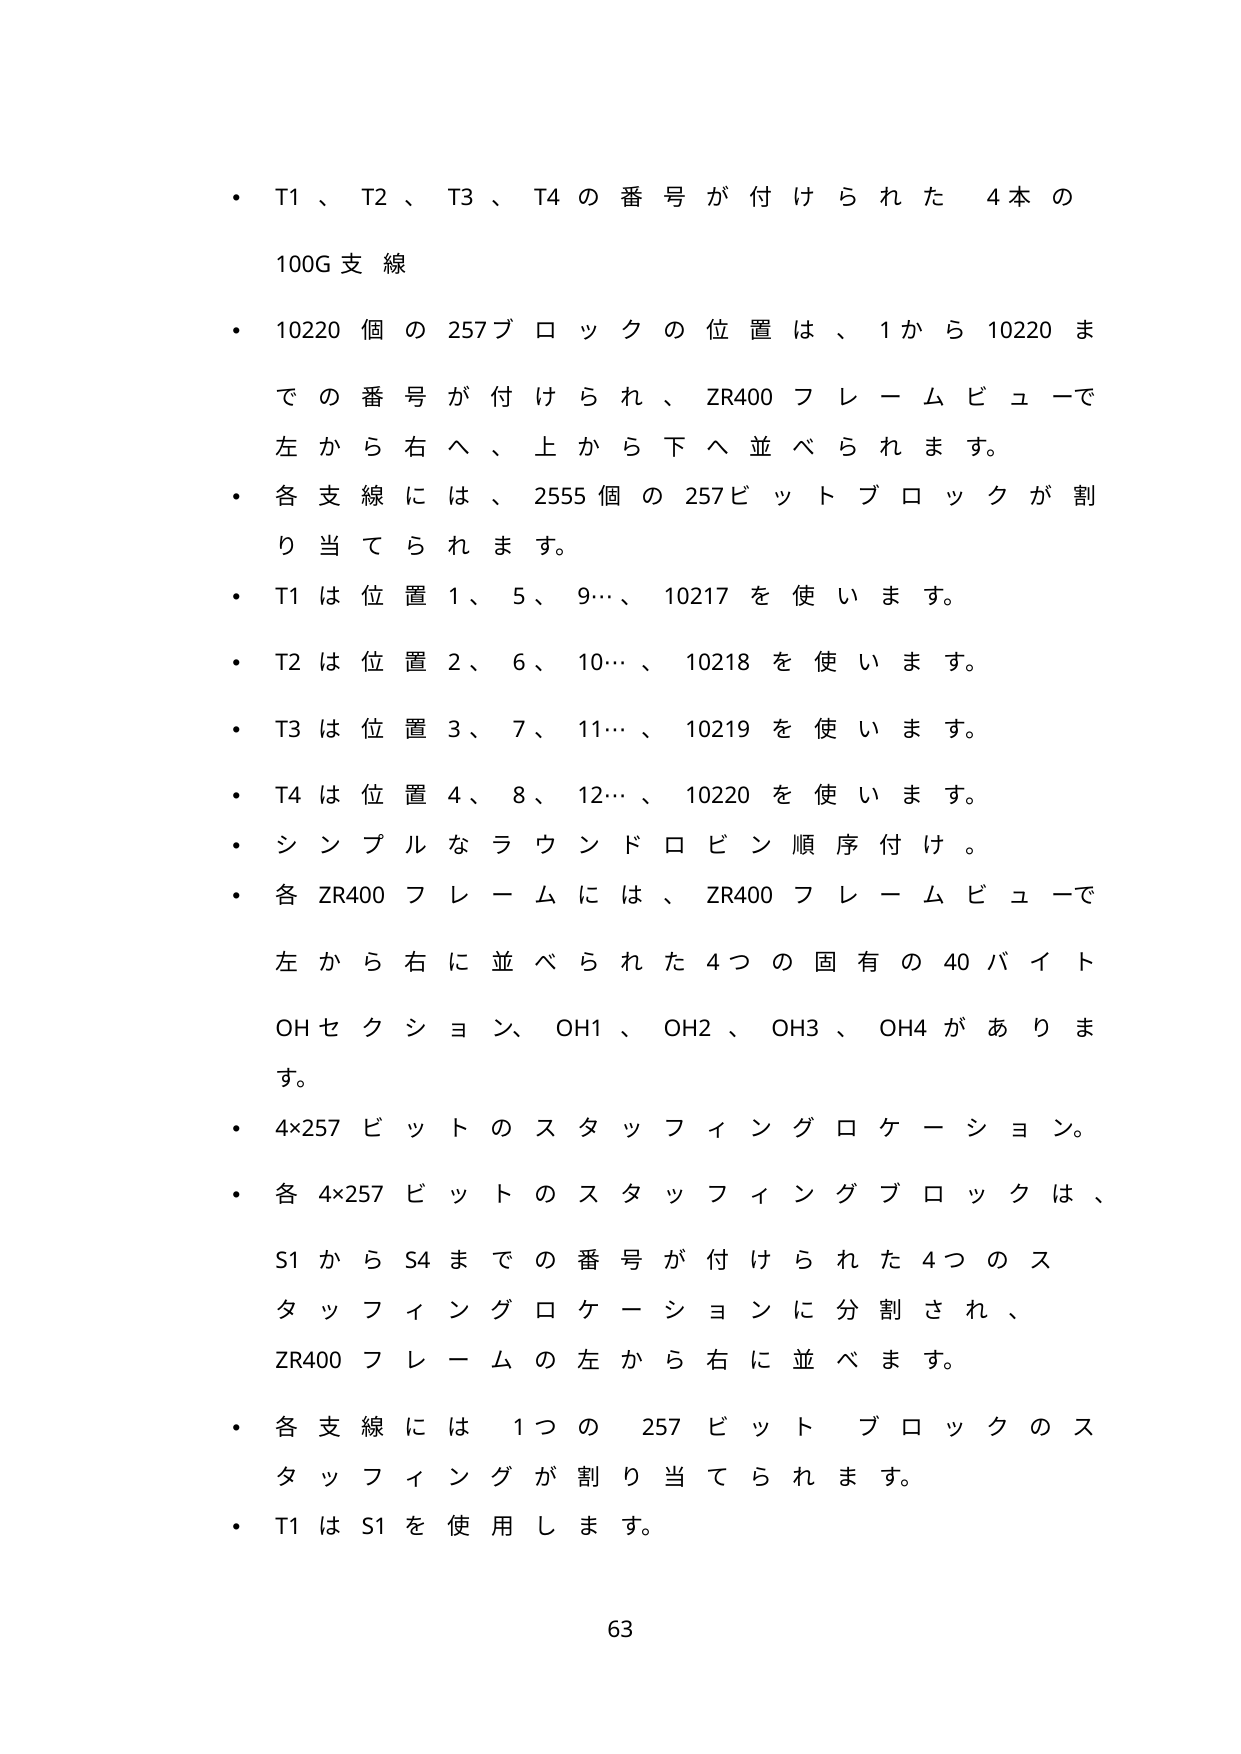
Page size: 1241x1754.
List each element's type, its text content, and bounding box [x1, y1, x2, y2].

list T1は位置1、5、9⋯、10217を使います。 [211, 561, 1116, 628]
list 各4×257ビットのスタッフィングブロックは、S1からS4までの番号が付けられた4つのスタッフィングロケーションに分割され、ZR400 フレームの左から右に並べます。 [211, 1159, 1116, 1392]
list 各支線には、2555個の257ビットブロックが割り当てられます。 [211, 462, 1116, 561]
list 4×257 ビットのスタッフィングロケーション。 [211, 1093, 1116, 1159]
list シンプルなラウンドロビン順序付け。 [211, 827, 1116, 860]
list 各支線には 1 つの 257 ビット ブロックのスタッフィングが割り当てられます。 [211, 1392, 1116, 1492]
list T1はS1を使用します。 [211, 1492, 1116, 1558]
list T3は位置3、7、11⋯、10219を使います。 [211, 694, 1116, 761]
list T2は位置2、6、10⋯、10218を使います。 [211, 628, 1116, 694]
list 10220個の257ブロックの位置は、1から10220までの番号が付けられ、ZR400フレームビューで左から右へ、上から下へ並べられます。 [211, 295, 1116, 462]
list T1、T2、T3、T4 の番号が付けられた 4本の100G 支線 [211, 162, 1116, 295]
list T4は位置4、8、12⋯、10220を使います。 [211, 761, 1116, 827]
list 各ZR400フレームには、ZR400フレームビューで左から右に並べられた4つの固有の40バイトOHセクション、OH1、OH2、OH3、OH4があります。 [211, 860, 1116, 1093]
